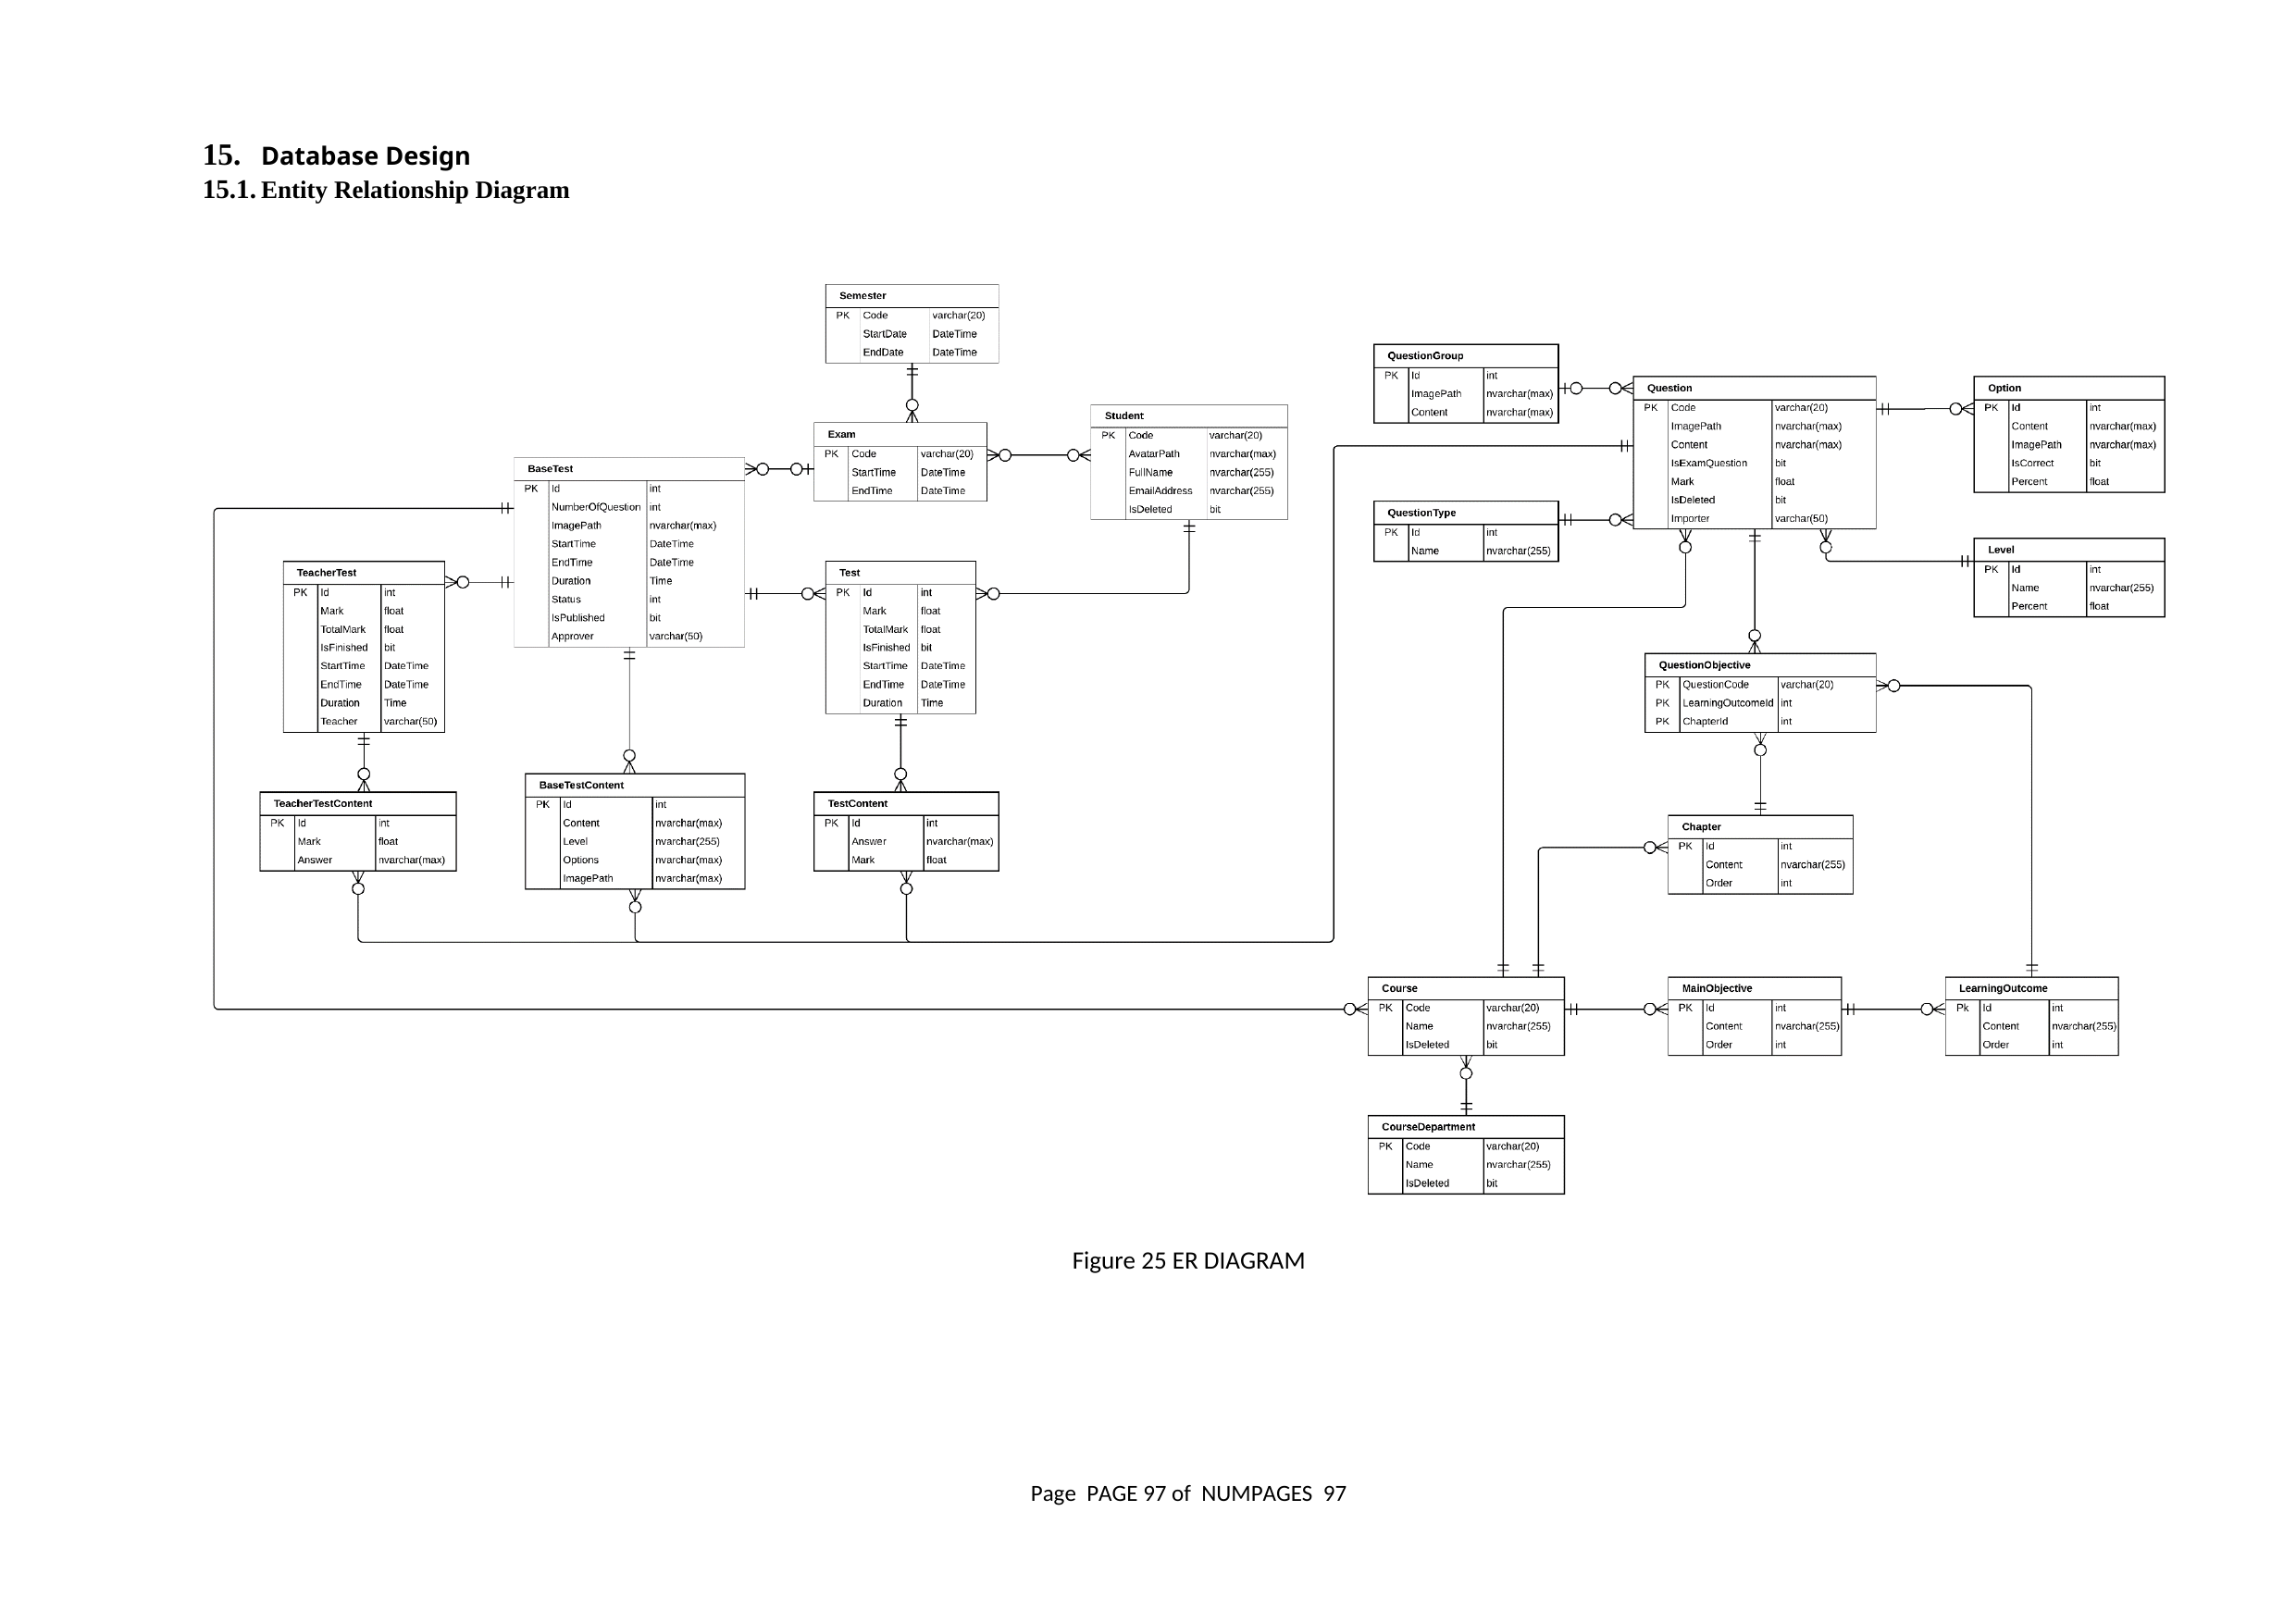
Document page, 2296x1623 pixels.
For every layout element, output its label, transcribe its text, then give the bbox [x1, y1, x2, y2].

subtitle Entity Relationship Diagram [192, 173, 2186, 204]
picture [191, 261, 2188, 1217]
subtitle Database Design [192, 137, 2186, 173]
